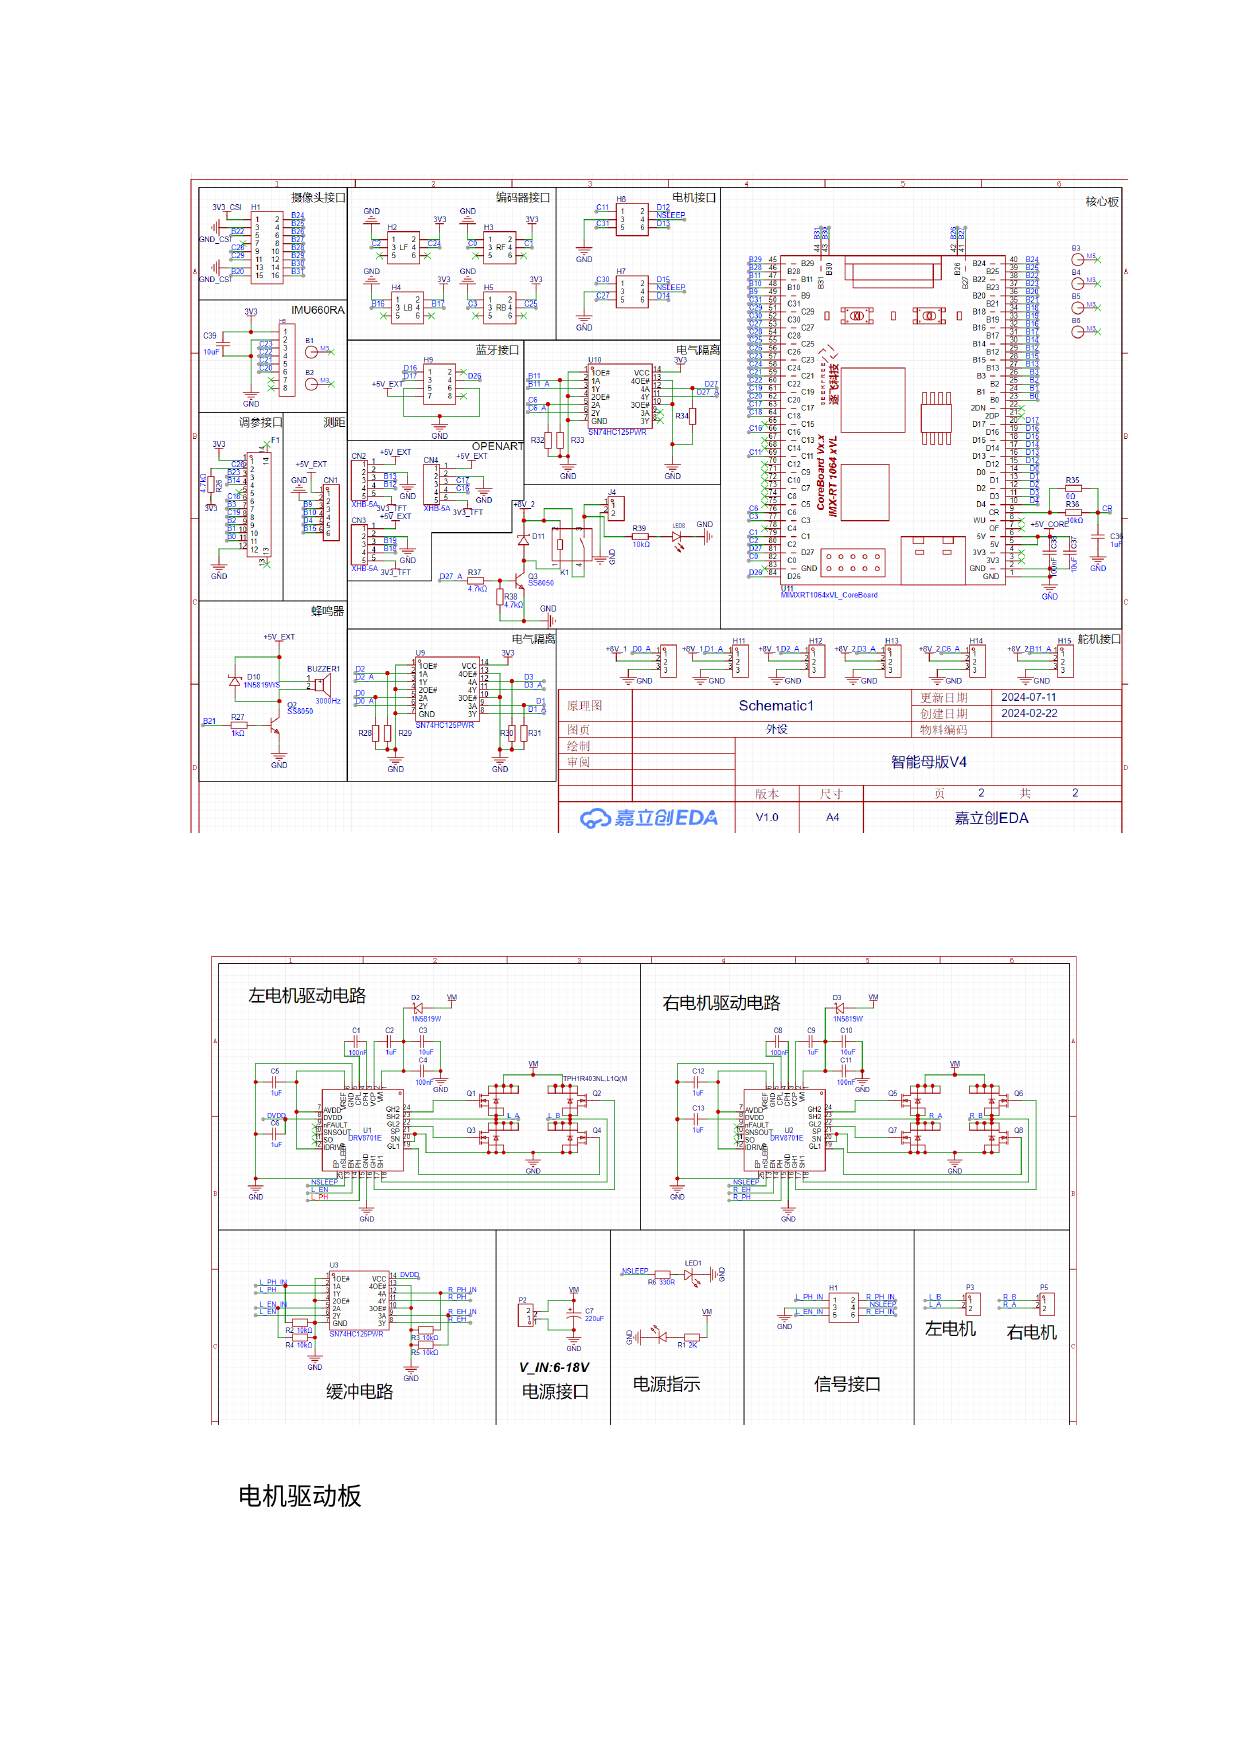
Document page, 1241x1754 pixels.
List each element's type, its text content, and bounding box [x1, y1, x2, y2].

picture [187, 173, 1129, 833]
picture [211, 955, 1077, 1425]
